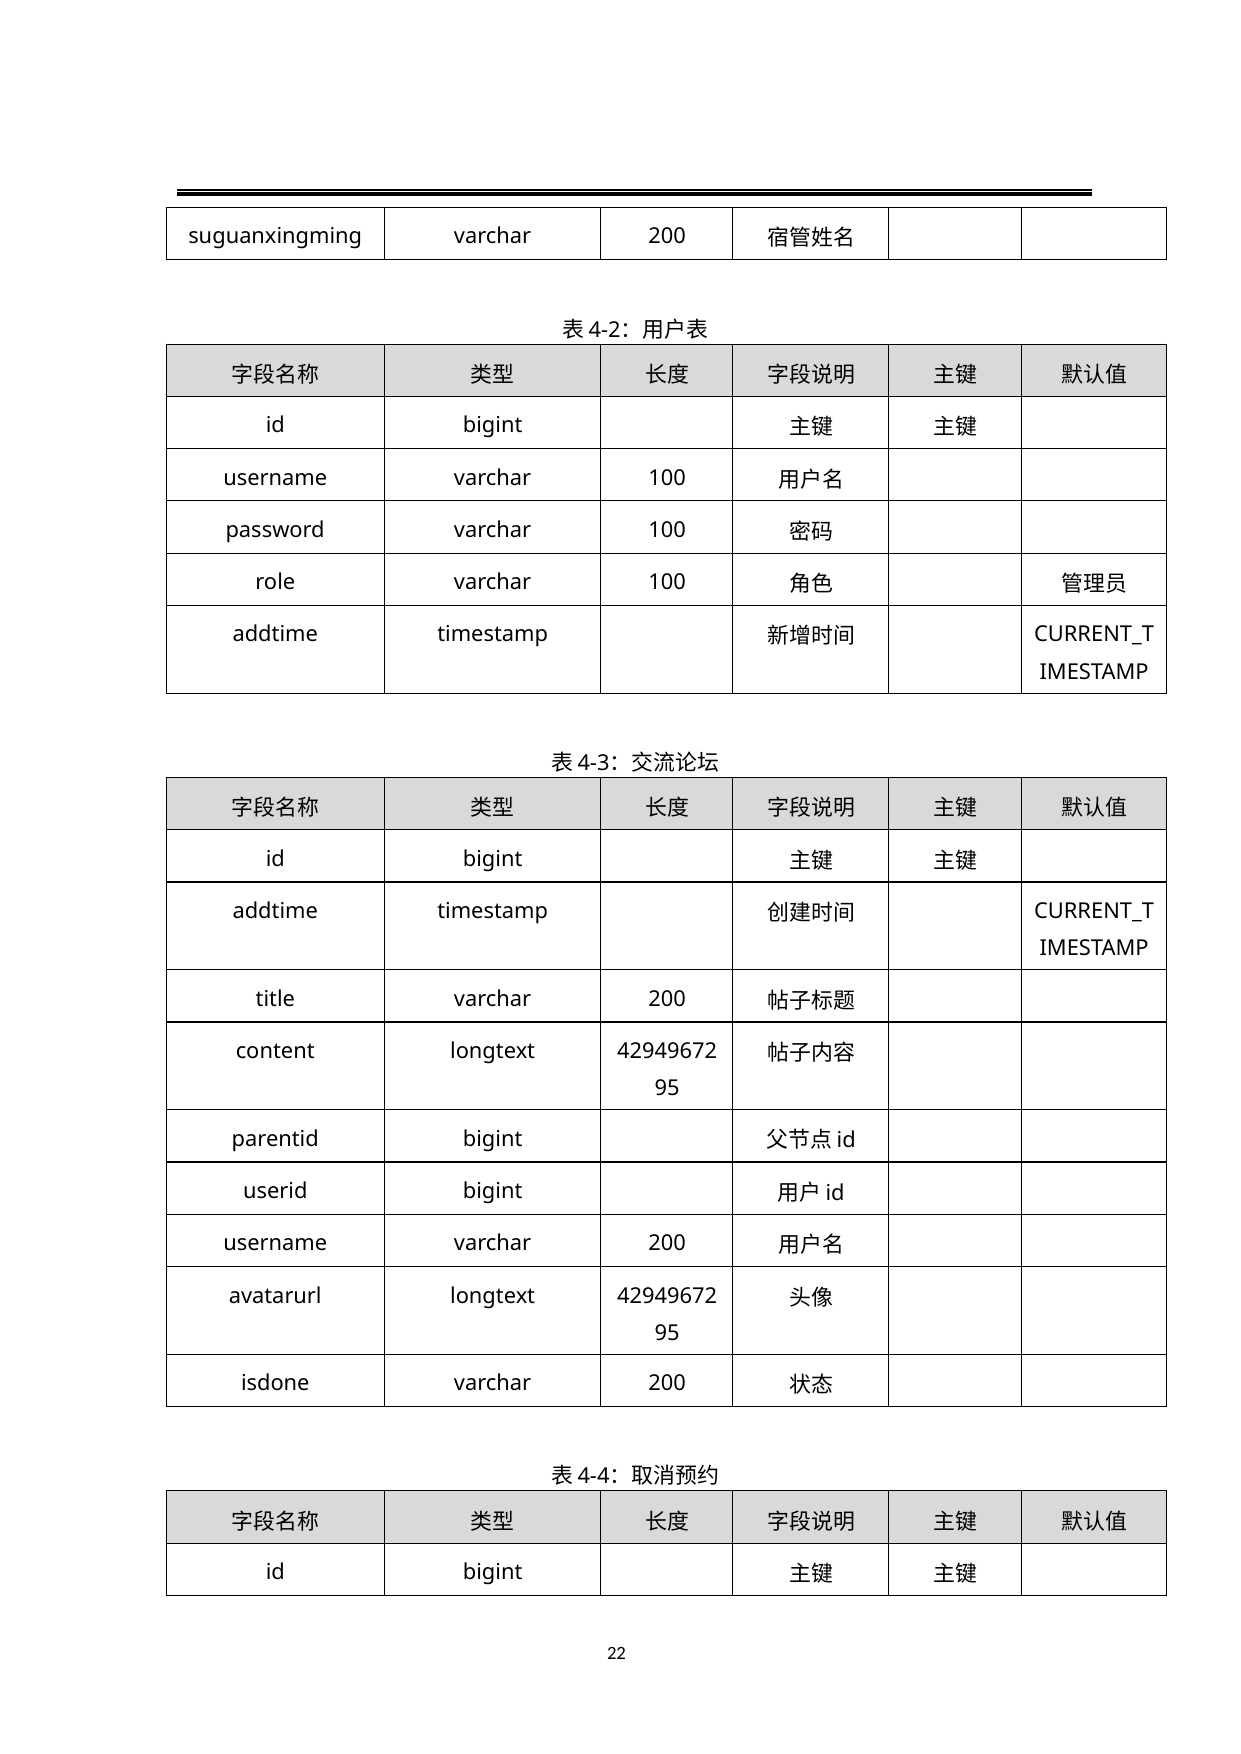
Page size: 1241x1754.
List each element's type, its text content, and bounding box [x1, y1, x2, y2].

table_header 类型 [385, 1491, 600, 1543]
table_cell 主键 [733, 397, 888, 448]
table_cell timestamp [385, 883, 600, 969]
table_cell [889, 1110, 1021, 1161]
table_cell 用户id [733, 1163, 888, 1214]
table_cell [889, 554, 1021, 605]
table_cell 200 [601, 1355, 732, 1406]
table_cell [889, 883, 1021, 969]
table_cell bigint [385, 1544, 600, 1595]
table_cell [601, 883, 732, 969]
table_cell 主键 [889, 1544, 1021, 1595]
table_header 默认值 [1022, 1491, 1166, 1543]
table_cell 帖子内容 [733, 1023, 888, 1109]
table_cell [601, 830, 732, 881]
table_cell parentid [167, 1110, 384, 1161]
table_cell timestamp [385, 606, 600, 692]
table_cell isdone [167, 1355, 384, 1406]
table_cell 用户名 [733, 1215, 888, 1266]
table_header 字段名称 [167, 345, 384, 396]
table_cell [1022, 208, 1166, 259]
table_cell 200 [601, 970, 732, 1021]
table_header 字段说明 [733, 778, 888, 829]
table_cell bigint [385, 1110, 600, 1161]
table_cell id [167, 397, 384, 448]
table_cell 主键 [889, 397, 1021, 448]
table_cell [889, 1163, 1021, 1214]
table_cell bigint [385, 397, 600, 448]
table_header 默认值 [1022, 345, 1166, 396]
table_header 默认值 [1022, 778, 1166, 829]
table_cell 主键 [733, 1544, 888, 1595]
table_cell [1022, 830, 1166, 881]
table_cell [1022, 1215, 1166, 1266]
table_cell 200 [601, 208, 732, 259]
table_cell avatarurl [167, 1267, 384, 1354]
text 表4-3：交流论坛 [177, 735, 1092, 777]
table_cell [1022, 1267, 1166, 1354]
table_header 类型 [385, 345, 600, 396]
table_cell 200 [601, 1215, 732, 1266]
table_cell varchar [385, 554, 600, 605]
table_cell 4294967295 [601, 1023, 732, 1109]
table_cell varchar [385, 208, 600, 259]
table_cell CURRENT_TIMESTAMP [1022, 606, 1166, 692]
table_header 类型 [385, 778, 600, 829]
table_header 字段名称 [167, 1491, 384, 1543]
table_cell 创建时间 [733, 883, 888, 969]
table_cell username [167, 1215, 384, 1266]
table_cell [1022, 1544, 1166, 1595]
table_cell [601, 1163, 732, 1214]
table_cell 头像 [733, 1267, 888, 1354]
table_cell 100 [601, 554, 732, 605]
table_cell [1022, 1023, 1166, 1109]
table_cell varchar [385, 449, 600, 500]
table_header 主键 [889, 345, 1021, 396]
table_cell [889, 501, 1021, 553]
table_header 长度 [601, 345, 732, 396]
table_cell [1022, 397, 1166, 448]
table_cell 主键 [889, 830, 1021, 881]
table_cell 密码 [733, 501, 888, 553]
table_cell varchar [385, 970, 600, 1021]
table_cell [1022, 970, 1166, 1021]
table_header 主键 [889, 778, 1021, 829]
table_cell [889, 1355, 1021, 1406]
table_cell title [167, 970, 384, 1021]
table_header 长度 [601, 1491, 732, 1543]
table_cell [889, 606, 1021, 692]
table_header 字段说明 [733, 345, 888, 396]
table_cell [601, 397, 732, 448]
table_cell userid [167, 1163, 384, 1214]
table_cell [1022, 1110, 1166, 1161]
table_cell [889, 449, 1021, 500]
table_cell suguanxingming [167, 208, 384, 259]
table_cell [889, 1023, 1021, 1109]
table_cell [889, 1267, 1021, 1354]
table_cell bigint [385, 830, 600, 881]
table_cell 角色 [733, 554, 888, 605]
text 表4-4：取消预约 [177, 1449, 1092, 1490]
table_cell 父节点id [733, 1110, 888, 1161]
table_cell id [167, 830, 384, 881]
table_cell CURRENT_TIMESTAMP [1022, 883, 1166, 969]
table_cell varchar [385, 1355, 600, 1406]
text 表4-2：用户表 [177, 302, 1092, 343]
table_cell 宿管姓名 [733, 208, 888, 259]
table_cell 100 [601, 501, 732, 553]
table_cell longtext [385, 1267, 600, 1354]
table_cell content [167, 1023, 384, 1109]
table_cell 4294967295 [601, 1267, 732, 1354]
table_cell [1022, 1355, 1166, 1406]
table_cell addtime [167, 606, 384, 692]
table_header 字段说明 [733, 1491, 888, 1543]
table_cell [1022, 449, 1166, 500]
table_cell [889, 1215, 1021, 1266]
table_header 主键 [889, 1491, 1021, 1543]
table_cell varchar [385, 1215, 600, 1266]
table_cell [889, 970, 1021, 1021]
table_cell role [167, 554, 384, 605]
table_cell varchar [385, 501, 600, 553]
table_cell [1022, 501, 1166, 553]
table_cell password [167, 501, 384, 553]
table_header 字段名称 [167, 778, 384, 829]
table_cell addtime [167, 883, 384, 969]
table_cell 主键 [733, 830, 888, 881]
table_cell [601, 606, 732, 692]
table_cell [601, 1544, 732, 1595]
table_cell 管理员 [1022, 554, 1166, 605]
table_cell [1022, 1163, 1166, 1214]
table_cell longtext [385, 1023, 600, 1109]
table_cell 新增时间 [733, 606, 888, 692]
table_cell [601, 1110, 732, 1161]
table_cell 状态 [733, 1355, 888, 1406]
table_cell 用户名 [733, 449, 888, 500]
table_cell id [167, 1544, 384, 1595]
table_cell username [167, 449, 384, 500]
table_cell [889, 208, 1021, 259]
table_header 长度 [601, 778, 732, 829]
table_cell 100 [601, 449, 732, 500]
table_cell bigint [385, 1163, 600, 1214]
table_cell 帖子标题 [733, 970, 888, 1021]
